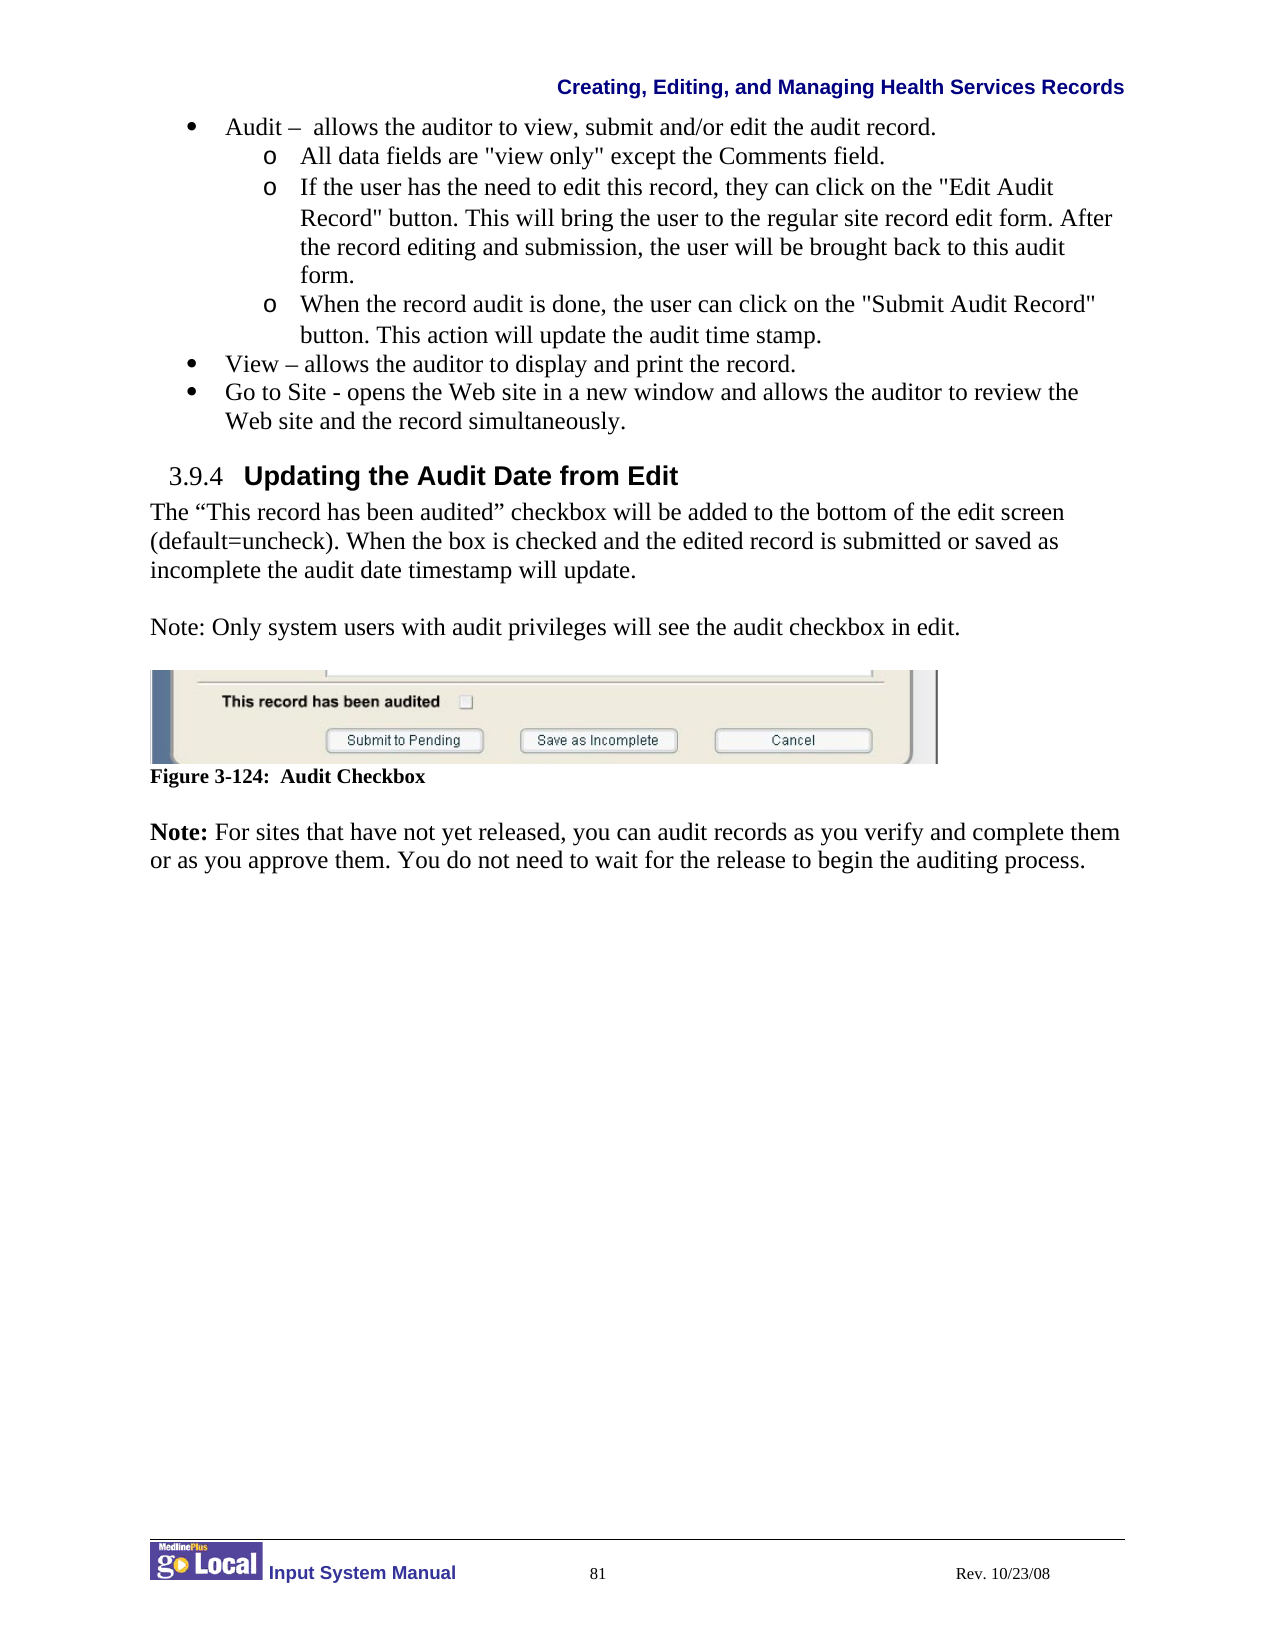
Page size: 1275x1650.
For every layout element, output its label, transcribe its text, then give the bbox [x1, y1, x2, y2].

text Note: Only system users with audit privileges will see the audit checkbox in edit. [150, 612, 1125, 641]
list If the user has the need to edit this record, they can click on the "Edit Audit Record" button. This will bring the user to the regular site record edit form. After the record editing and submission, the user will be brought back to this audit form. [262, 172, 1125, 289]
text The “This record has been audited” checkbox will be added to the bottom of the edit screen (default=uncheck). When the box is checked and the edited record is submitted or saved as incomplete the audit date timestamp will update. [150, 497, 1125, 584]
picture [150, 670, 938, 764]
picture [150, 1542, 263, 1580]
subtitle Updating the Audit Date from Edit [169, 460, 1125, 491]
list Go to Site - opens the Web site in a new window and allows the auditor to review the Web site and the record simultaneously. [187, 377, 1125, 435]
list View – allows the auditor to display and print the record. [187, 349, 1125, 377]
list All data fields are "view only" except the Comments field. [262, 141, 1125, 172]
text Note: For sites that have not yet released, you can audit records as you verify and complete them or as you approve them. You do not need to wait for the release to begin the auditing process. [150, 817, 1125, 874]
list Audit – allows the auditor to view, submit and/or edit the audit record. [187, 112, 1125, 141]
list When the record audit is done, the user can click on the "Submit Audit Record" button. This action will update the audit time stamp. [262, 289, 1125, 349]
